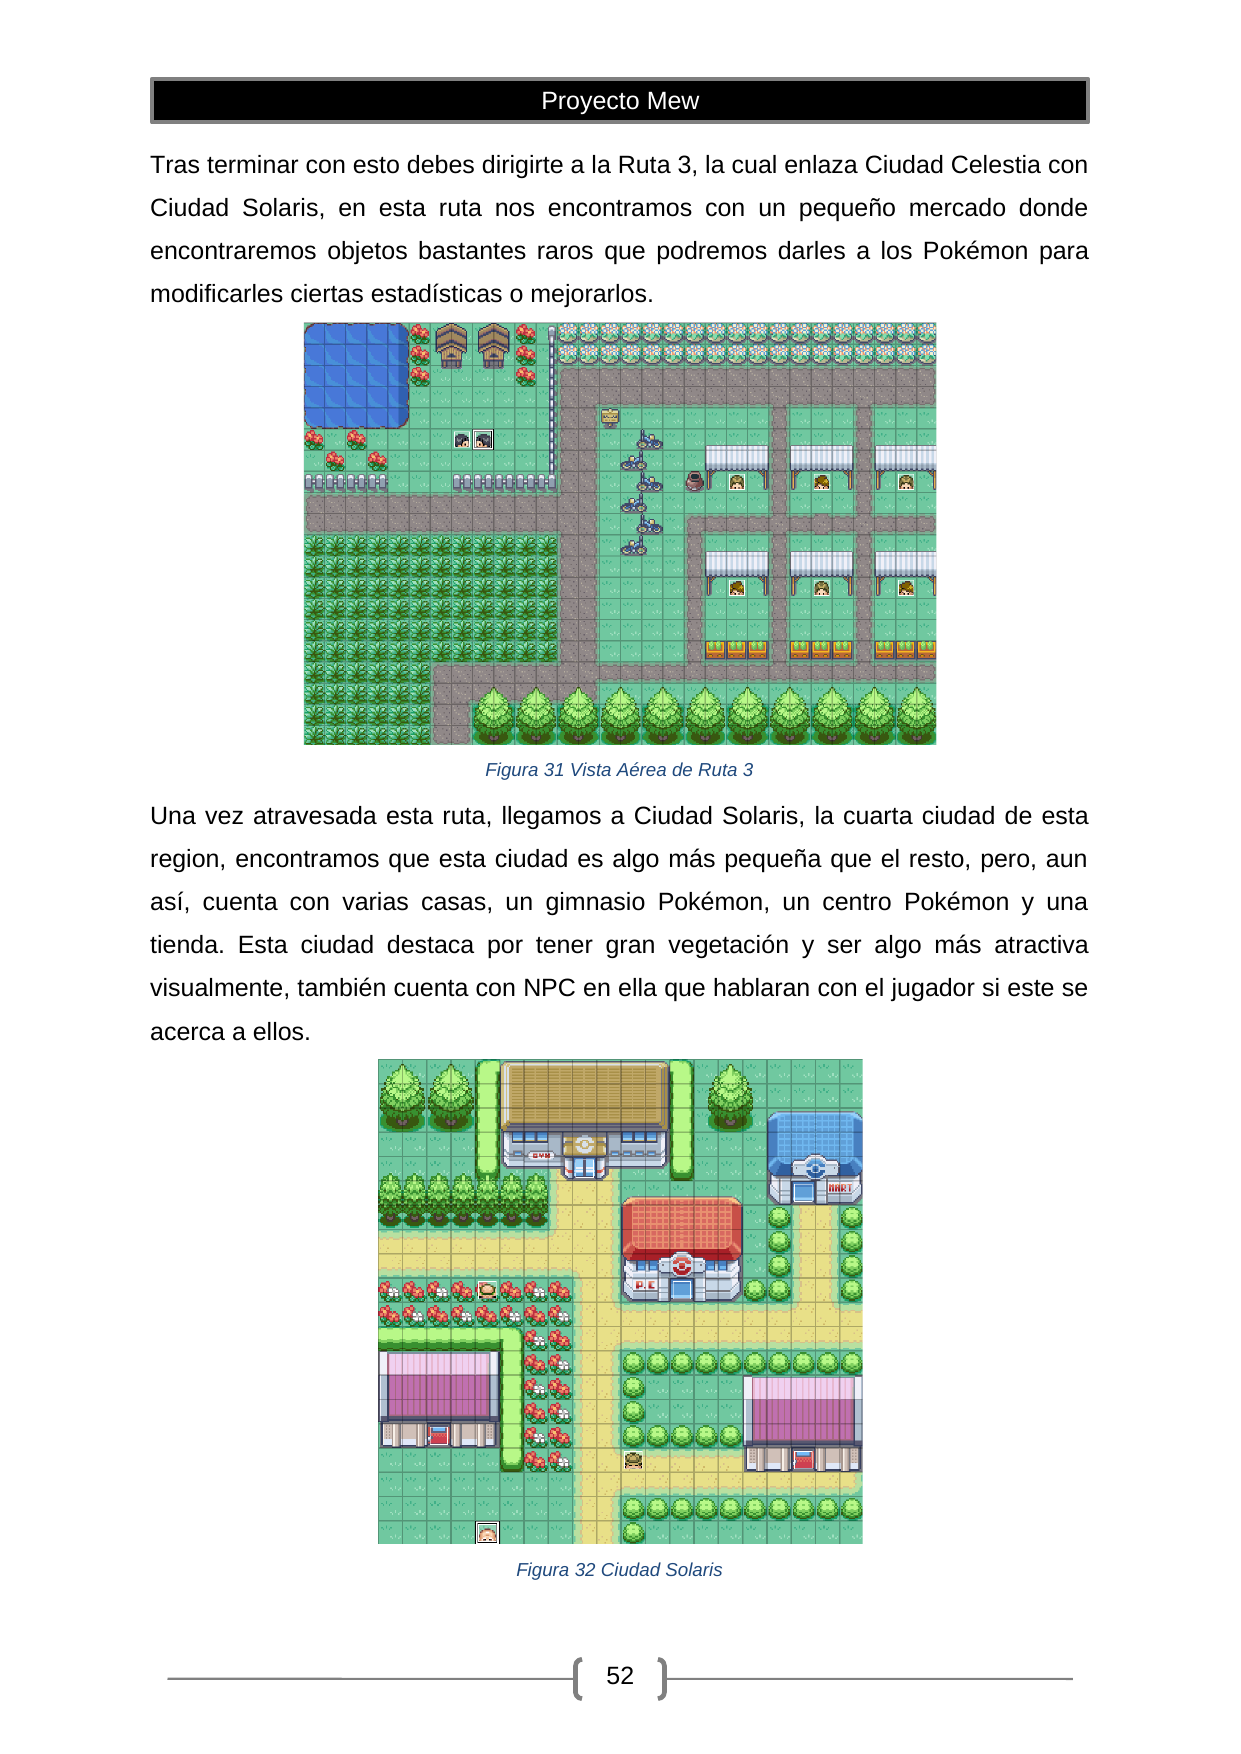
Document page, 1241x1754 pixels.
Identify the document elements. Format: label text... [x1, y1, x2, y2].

text Una vez atravesada esta ruta, llegamos a Ciudad Solaris, la cuarta ciudad de esta region, encontramos que esta ciudad es algo más pequeña que el resto, pero, aun así, cuenta con varias casas, un gimnasio Pokémon, un centro Pokémon y una tienda. Esta ciudad destaca por tener gran vegetación y ser algo más atractiva visualmente, también cuenta con NPC en ella que hablaran con el jugador si este se acerca a ellos. [150, 801, 1090, 1045]
text Figura 32 Ciudad Solaris [150, 1558, 1090, 1580]
picture [303, 322, 937, 745]
text Tras terminar con esto debes dirigirte a la Ruta 3, la cual enlaza Ciudad Celestia con Ciudad Solaris, en esta ruta nos encontramos con un pequeño mercado donde encontraremos objetos bastantes raros que podremos darles a los Pokémon para modificarles ciertas estadísticas o mejorarlos. [150, 150, 1090, 308]
text Figura 31 Vista Aérea de Ruta 3 [150, 758, 1090, 780]
picture [377, 1059, 863, 1544]
